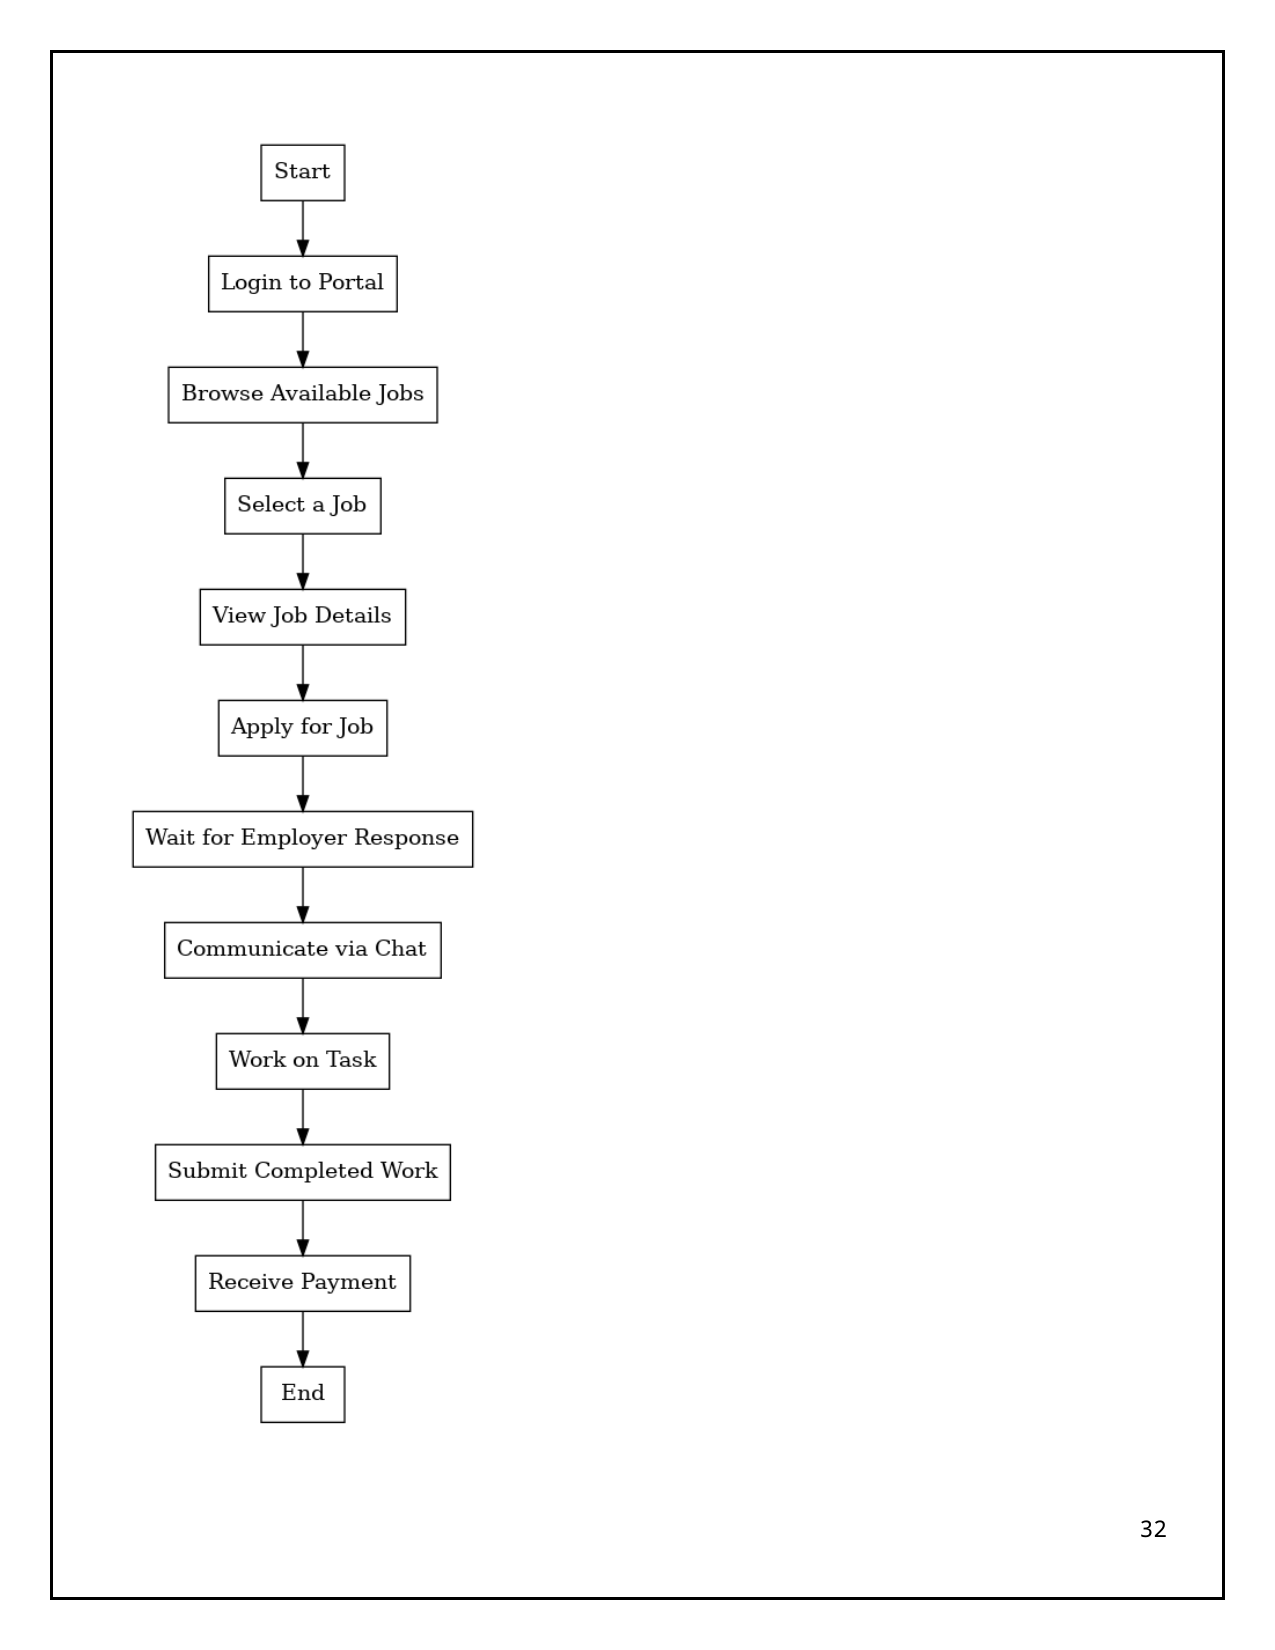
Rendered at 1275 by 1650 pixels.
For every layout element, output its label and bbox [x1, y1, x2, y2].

picture [127, 139, 479, 1429]
